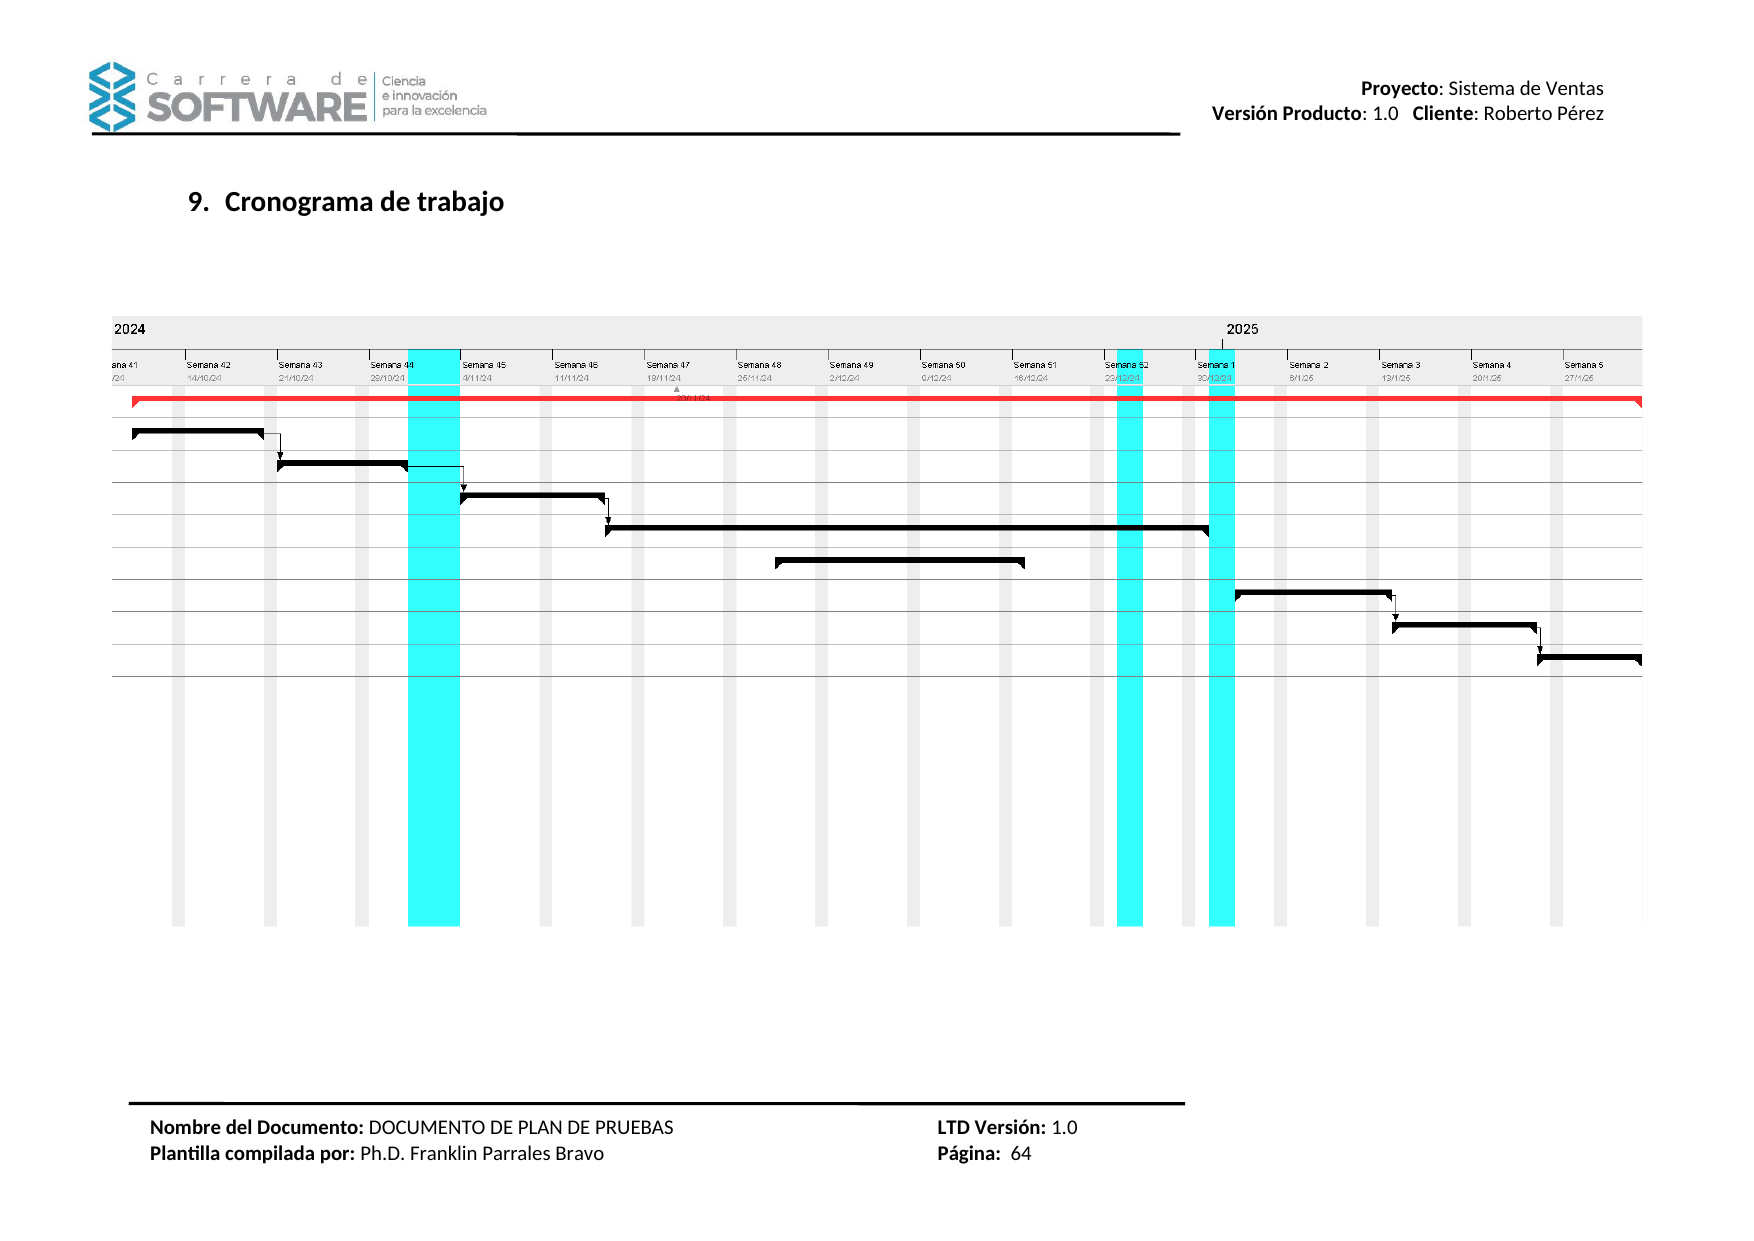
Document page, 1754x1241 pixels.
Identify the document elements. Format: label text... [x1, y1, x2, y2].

subtitle Cronograma de trabajo [187, 183, 1604, 219]
picture [111, 316, 1643, 927]
picture [78, 46, 493, 154]
